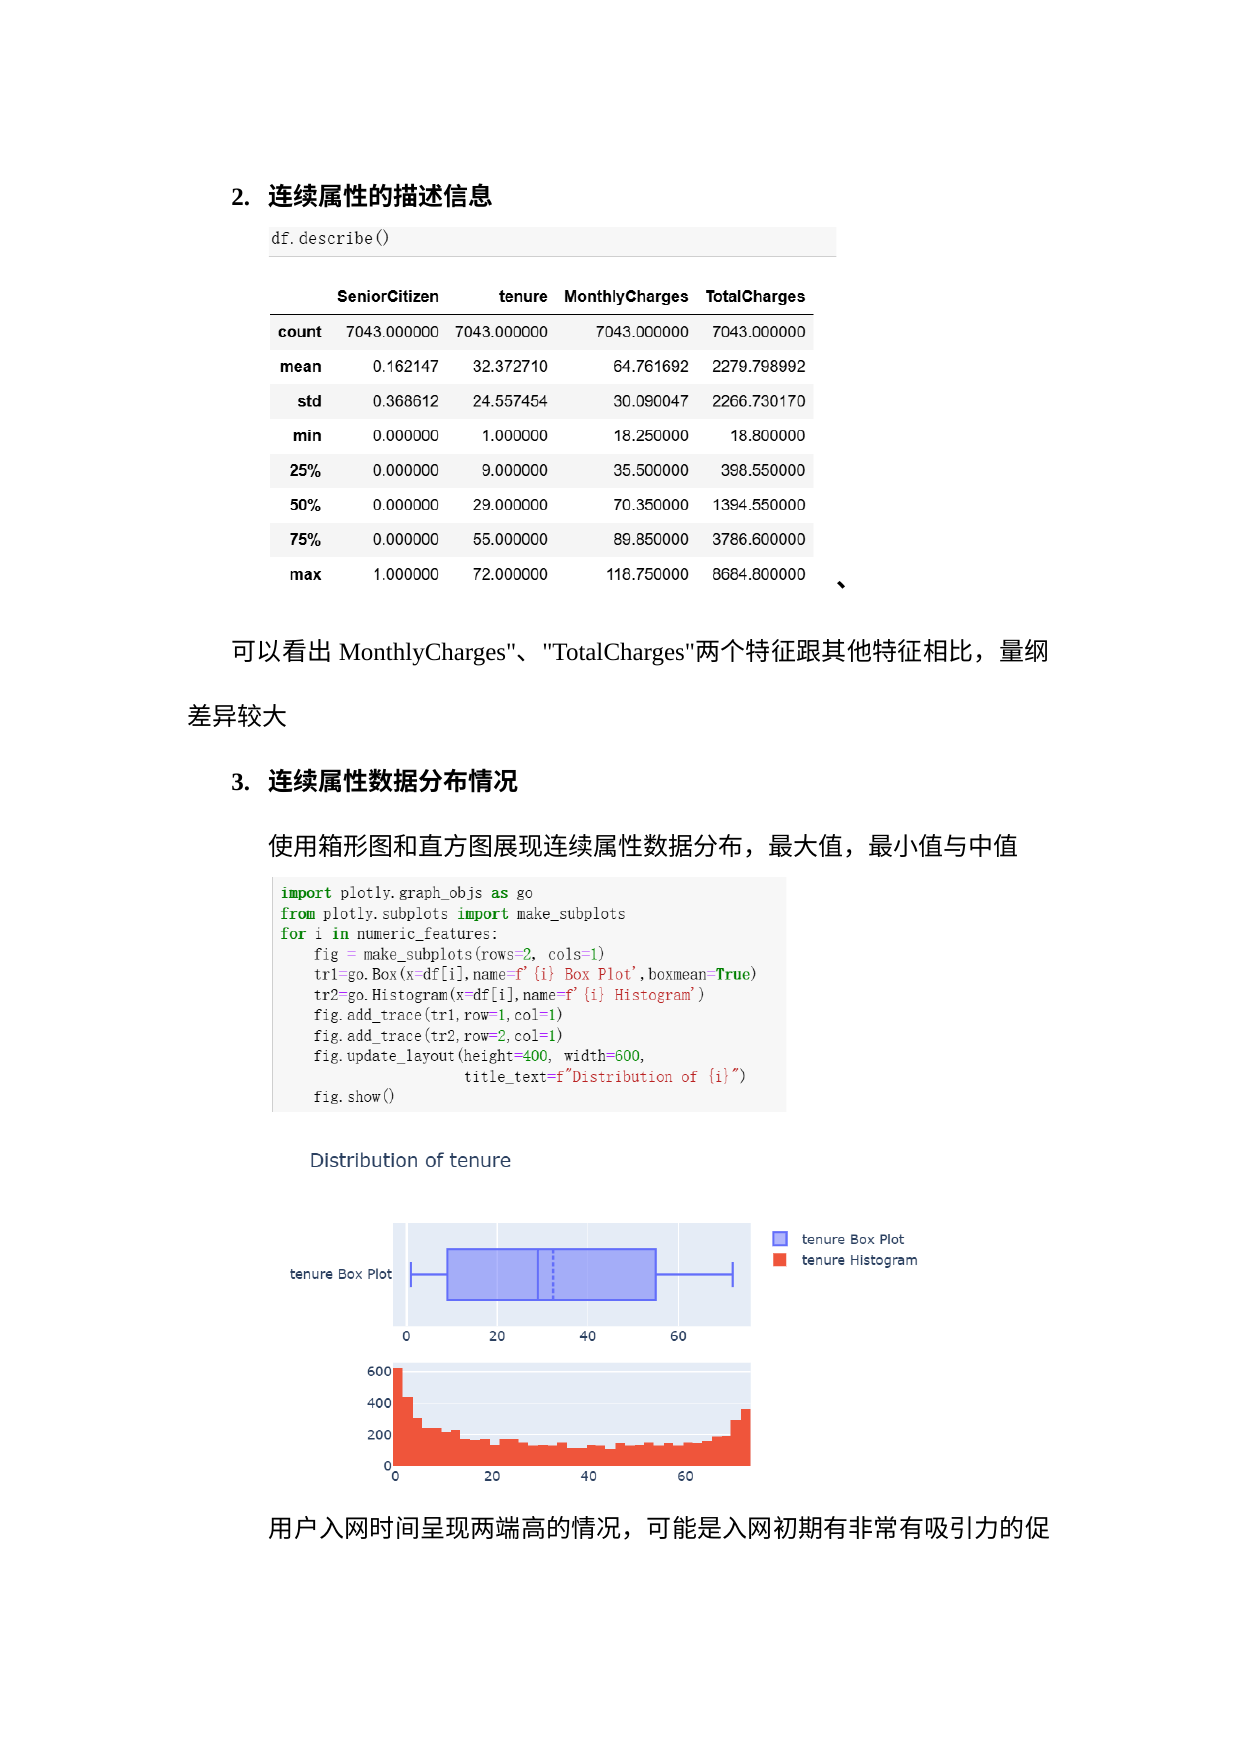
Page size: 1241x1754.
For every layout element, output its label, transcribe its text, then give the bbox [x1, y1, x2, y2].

text 使用箱形图和直方图展现连续属性数据分布，最大值，最小值与中值 [269, 812, 1050, 877]
picture [268, 1137, 965, 1493]
text 可以看出 MonthlyCharges"、"TotalCharges"两个特征跟其他特征相比，量纲差异较大 [187, 617, 1050, 747]
list 连续属性的描述信息 [231, 162, 1050, 227]
picture [268, 877, 787, 1112]
list 连续属性数据分布情况 [231, 747, 1050, 812]
picture [268, 227, 837, 588]
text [269, 1494, 1050, 1559]
